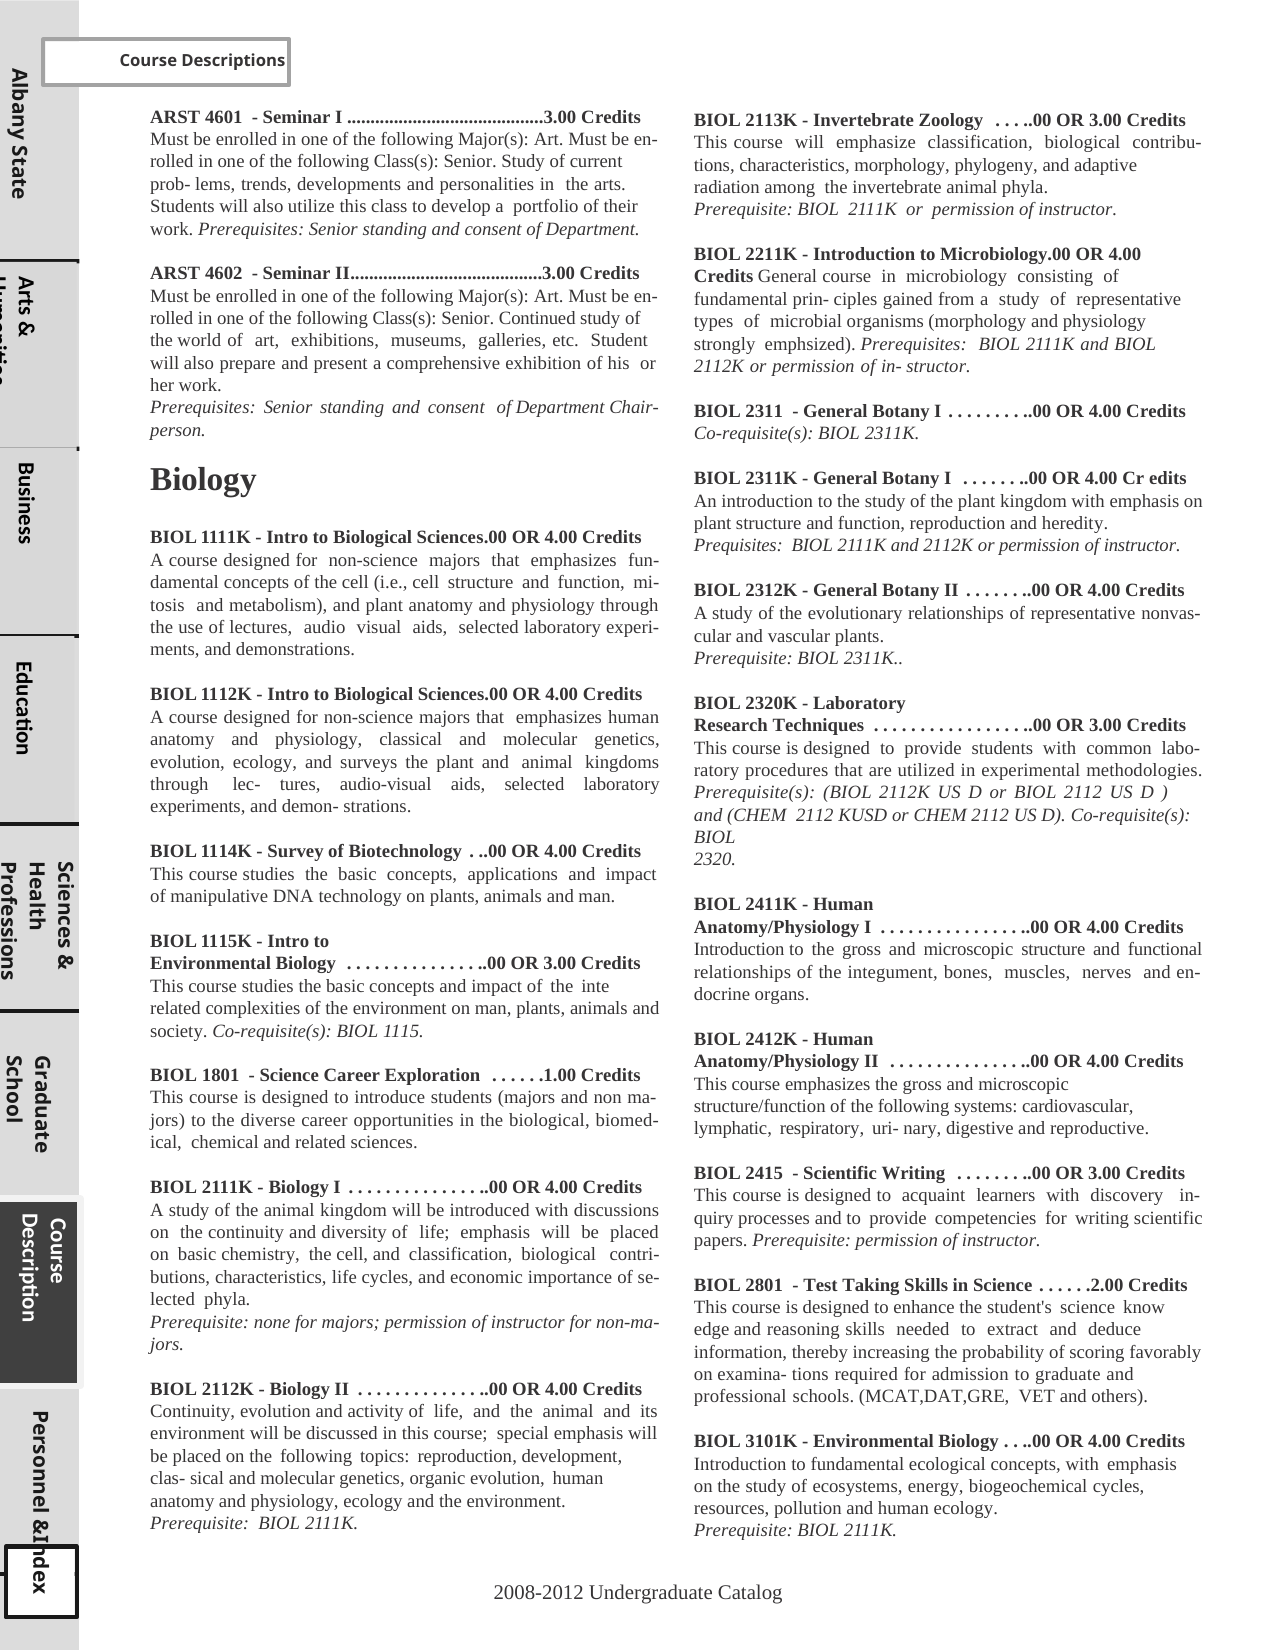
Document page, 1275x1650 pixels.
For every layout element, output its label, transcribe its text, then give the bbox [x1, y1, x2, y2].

text Prerequisite: none for majors; permission of instructor for non-ma- jors. [150, 1311, 659, 1354]
text Anatomy/Physiology II . . . . . . . . . . . . . . ..00 OR 4.00 Credits This course emphasizes the gross and microscopic structure/function of the following systems: cardiovascular, lymphatic, respiratory, uri- nary, digestive and reproductive. [694, 1050, 1203, 1139]
text A course designed for non-science majors that emphasizes human anatomy and physiology, classical and molecular genetics, evolution, ecology, and surveys the plant and animal kingdoms through lec- tures, audio-visual aids, selected laboratory experiments, and demon- strations. [150, 706, 659, 817]
text BIOL 2411K - Human [694, 893, 1212, 915]
text BIOL 2412K - Human [694, 1027, 1212, 1049]
text BIOL 2415 - Scientific Writing . . . . . . . ..00 OR 3.00 Credits This course is designed to acquaint learners with discovery in- quiry processes and to provide competencies for writing scientific papers. Prerequisite: permission of instructor. [694, 1162, 1203, 1251]
text BIOL 1801 - Science Career Exploration . . . . . .1.00 Credits This course is designed to introduce students (majors and non ma- jors) to the diverse career opportunities in the biological, biomed- ical, chemical and related sciences. [150, 1064, 659, 1153]
text BIOL 2311 - General Botany I . . . . . . . . ..00 OR 4.00 Credits [694, 399, 1212, 421]
text A course designed for non-science majors that emphasizes fun- damental concepts of the cell (i.e., cell structure and function, mi- tosis and metabolism), and plant anatomy and physiology through the use of lectures, audio visual aids, selected laboratory experi- ments, and demonstrations. [150, 549, 659, 660]
text BIOL 2113K - Invertebrate Zoology . . . ..00 OR 3.00 Credits This course will emphasize classification, biological contribu- tions, characteristics, morphology, phylogeny, and adaptive radiation among the invertebrate animal phyla. [694, 109, 1203, 197]
text A study of the evolutionary relationships of representative nonvas- cular and vascular plants. [694, 602, 1203, 646]
text Prerequisite: BIOL 2111K. [150, 1512, 656, 1533]
text ARST 4602 - Seminar II.........................................3.00 Credits Must be enrolled in one of the following Major(s): Art. Must be en- rolled in one of the following Class(s): Senior. Continued study of the world of art, exhibitions, museums, galleries, etc. Student will also prepare and present a comprehensive exhibition of his or her work. [150, 262, 659, 396]
text Course Descriptions [119, 50, 1212, 70]
text BIOL 1114K - Survey of Biotechnology . ..00 OR 4.00 Credits This course studies the basic concepts, applications and impact of manipulative DNA technology on plants, animals and man. [150, 840, 659, 907]
text BIOL 2312K - General Botany II . . . . . . ..00 OR 4.00 Credits [694, 579, 1212, 601]
text A study of the animal kingdom will be introduced with discussions on the continuity and diversity of life; emphasis will be placed on basic chemistry, the cell, and classification, biological contri- butions, characteristics, life cycles, and economic importance of se- lected phyla. [150, 1198, 659, 1310]
text BIOL 1111K - Intro to Biological Sciences.00 OR 4.00 Credits [150, 526, 656, 547]
text Prerequisite: BIOL 2111K or permission of instructor. [694, 198, 1212, 220]
text Anatomy/Physiology I . . . . . . . . . . . . . . . ..00 OR 4.00 Credits Introduction to the gross and microscopic structure and functional relationships of the integument, bones, muscles, nerves and en- docrine organs. [694, 916, 1203, 1004]
text 2008-2012 Undergraduate Catalog [493, 1580, 1212, 1604]
text Co-requisite(s): BIOL 2311K. [694, 422, 1212, 444]
text BIOL 2112K - Biology II . . . . . . . . . . . . . ..00 OR 4.00 Credits Continuity, evolution and activity of life, and the animal and its environment will be discussed in this course; special emphasis will be placed on the following topics: reproduction, development, clas- sical and molecular genetics, organic evolution, human anatomy and physiology, ecology and the environment. [150, 1377, 659, 1511]
text ARST 4601 - Seminar I ..........................................3.00 Credits Must be enrolled in one of the following Major(s): Art. Must be en- rolled in one of the following Class(s): Senior. Study of current prob- lems, trends, developments and personalities in the arts. Students will also utilize this class to develop a portfolio of their work. Prerequisites: Senior standing and consent of Department. [150, 106, 659, 239]
text BIOL 2211K - Introduction to Microbiology.00 OR 4.00 Credits General course in microbiology consisting of fundamental prin- ciples gained from a study of representative types of microbial organisms (morphology and physiology strongly emphsized). Prerequisites: BIOL 2111K and BIOL 2112K or permission of in- structor. [694, 243, 1203, 376]
text BIOL 3101K - Environmental Biology . . ..00 OR 4.00 Credits Introduction to fundamental ecological concepts, with emphasis on the study of ecosystems, energy, biogeochemical cycles, resources, pollution and human ecology. [694, 1430, 1203, 1519]
text BIOL 2801 - Test Taking Skills in Science . . . . . .2.00 Credits This course is designed to enhance the student's science know edge and reasoning skills needed to extract and deduce information, thereby increasing the probability of scoring favorably on examina- tions required for admission to graduate and professional schools. (MCAT,DAT,GRE, VET and others). [694, 1273, 1203, 1407]
text Prerequisites: Senior standing and consent of Department Chair- person. [150, 396, 659, 440]
text Environmental Biology . . . . . . . . . . . . . . ..00 OR 3.00 Credits This course studies the basic concepts and impact of the inte related complexities of the environment on man, plants, animals and society. Co-requisite(s): BIOL 1115. [150, 952, 659, 1041]
text Biology [150, 460, 656, 498]
text BIOL 2111K - Biology I . . . . . . . . . . . . . . ..00 OR 4.00 Credits [150, 1176, 656, 1197]
text BIOL 1112K - Intro to Biological Sciences.00 OR 4.00 Credits [150, 683, 656, 704]
text 2320. [694, 848, 1212, 870]
text Prequisites: BIOL 2111K and 2112K or permission of instructor. [694, 535, 1212, 556]
text BIOL 2320K - Laboratory [694, 692, 1212, 713]
text Prerequisite: BIOL 2311K.. [694, 647, 1212, 668]
text Research Techniques . . . . . . . . . . . . . . . . ..00 OR 3.00 Credits This course is designed to provide students with common labo- ratory procedures that are utilized in experimental methodologies. Prerequisite(s): (BIOL 2112K US D or BIOL 2112 US D ) and (CHEM 2112 KUSD or CHEM 2112 US D). Co-requisite(s): BIOL [694, 714, 1203, 848]
text Prerequisite: BIOL 2111K. [694, 1519, 1212, 1541]
text BIOL 2311K - General Botany I . . . . . . ..00 OR 4.00 Cr edits An introduction to the study of the plant kingdom with emphasis on plant structure and function, reproduction and heredity. [694, 467, 1203, 534]
text BIOL 1115K - Intro to [150, 930, 656, 951]
